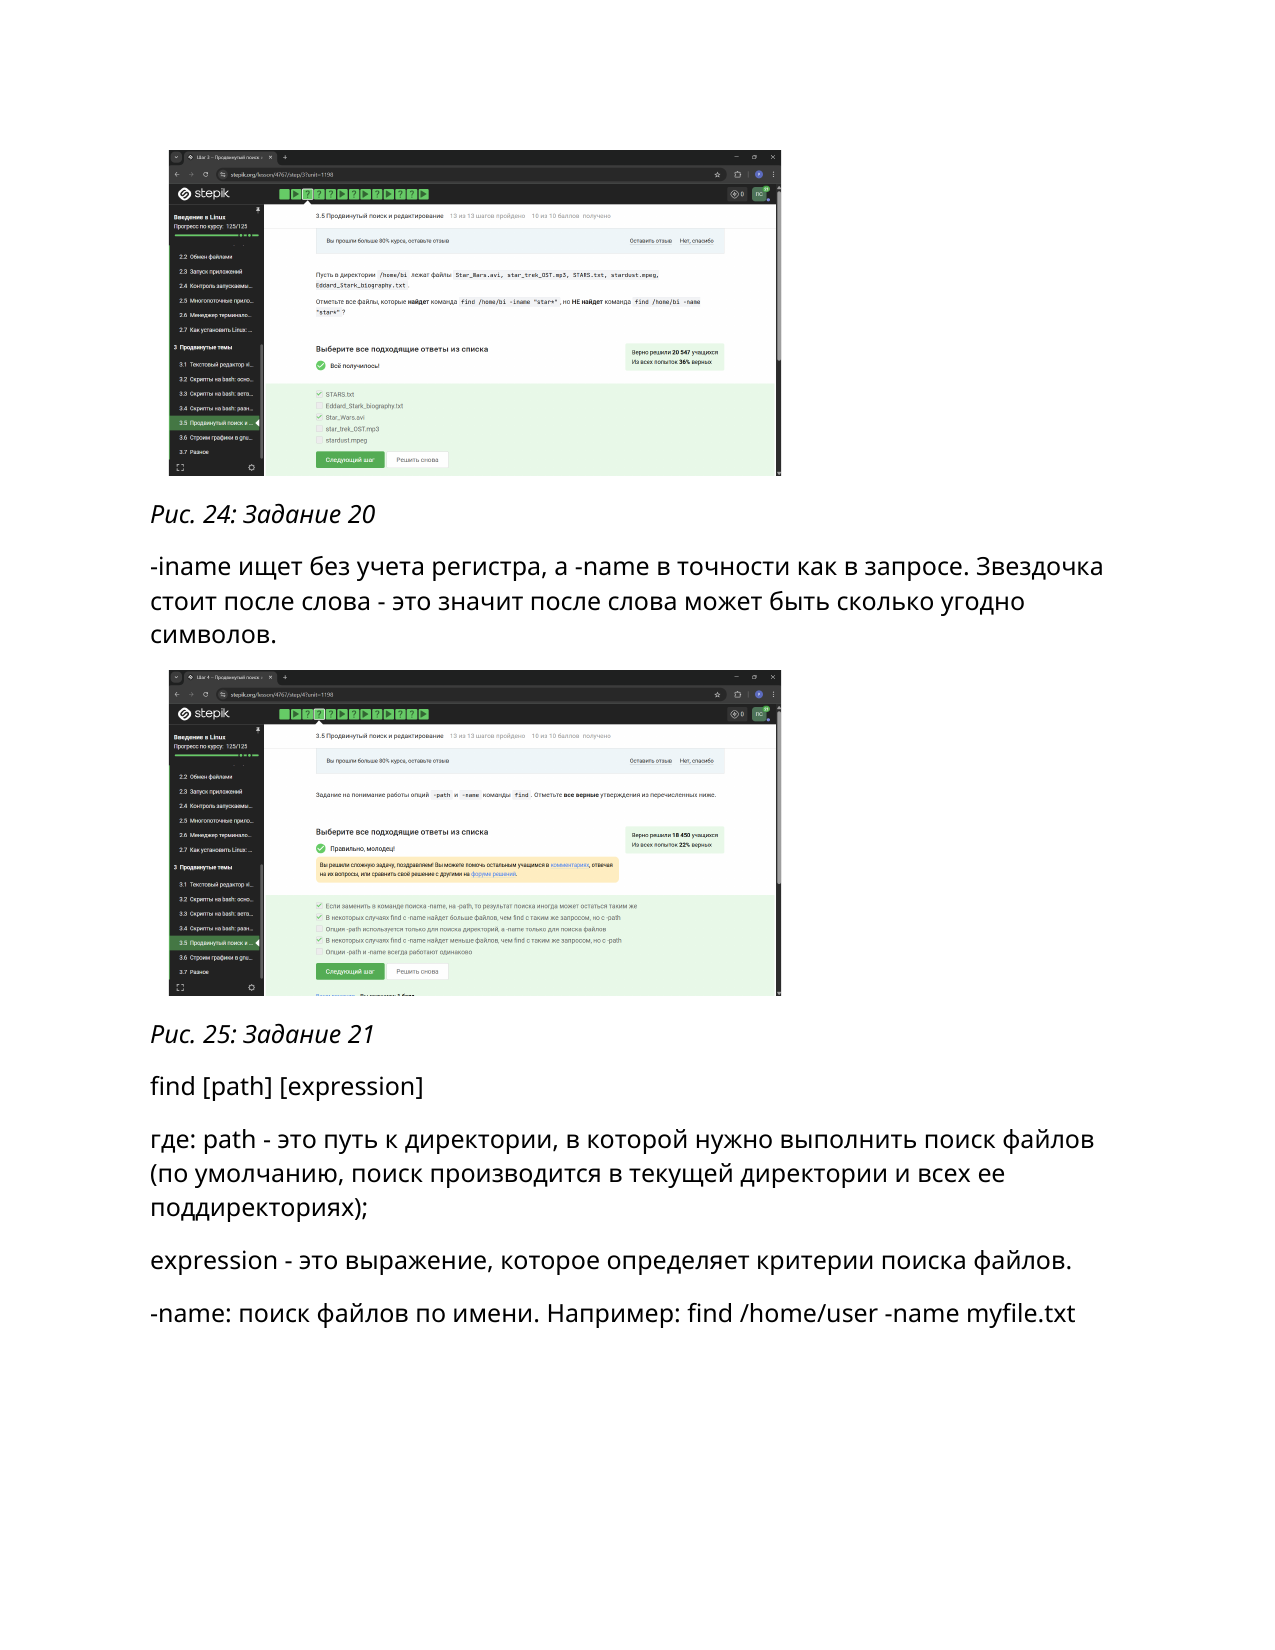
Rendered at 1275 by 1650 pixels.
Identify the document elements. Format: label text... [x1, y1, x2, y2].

text Рис. 25: Задание 21 [150, 1016, 1125, 1050]
picture [168, 670, 782, 996]
text где: path - это путь к директории, в которой нужно выполнить поиск файлов (по умолчанию, поиск производится в текущей директории и всех ее поддиректориях); [150, 1122, 1125, 1224]
text find [path] [expression] [150, 1069, 1125, 1103]
text expression - это выражение, которое определяет критерии поиска файлов. [150, 1243, 1125, 1277]
text -iname ищет без учета регистра, а -name в точности как в запросе. Звездочка стоит после слова - это значит после слова может быть сколько угодно символов. [150, 549, 1125, 651]
picture [168, 150, 782, 476]
text Рис. 24: Задание 20 [150, 496, 1125, 530]
text -name: поиск файлов по имени. Например: find /home/user -name myfile.txt [150, 1296, 1125, 1330]
